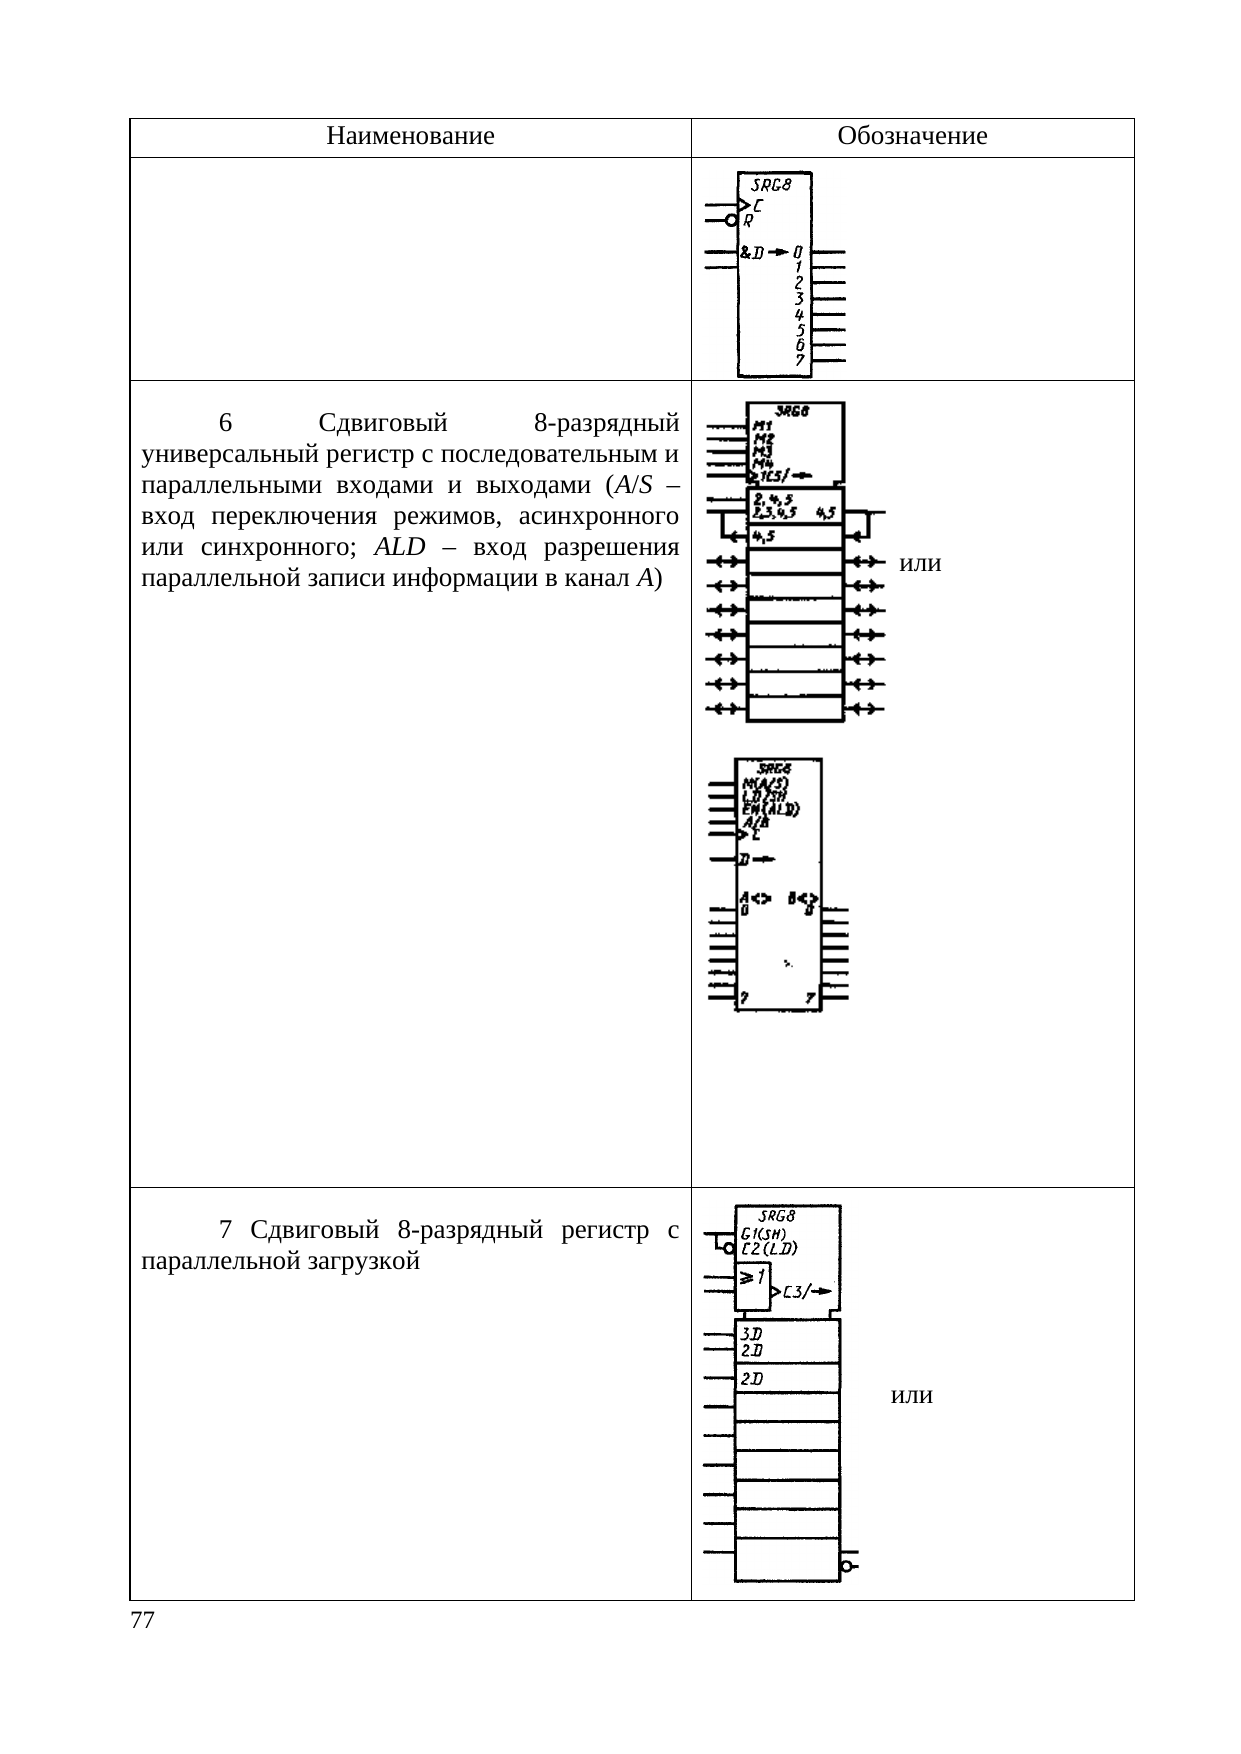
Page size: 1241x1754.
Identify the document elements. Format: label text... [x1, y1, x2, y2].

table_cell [131, 1188, 691, 1600]
table_cell 6 Сдвиговый 8-разрядный универсальный регистр с последовательным и параллельными входами и выходами (A/S – вход переключения режимов, асинхронного или синхронного; ALD – вход разрешения параллельной записи информации в канал А) [131, 381, 691, 1187]
picture [702, 1200, 859, 1585]
table_cell [692, 158, 1134, 379]
table_header Наименование [131, 119, 691, 157]
table_cell [692, 381, 1134, 1187]
picture [702, 170, 848, 380]
picture [702, 393, 902, 1037]
table_header Обозначение [692, 119, 1134, 157]
table_cell [692, 1188, 1134, 1600]
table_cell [131, 158, 691, 379]
